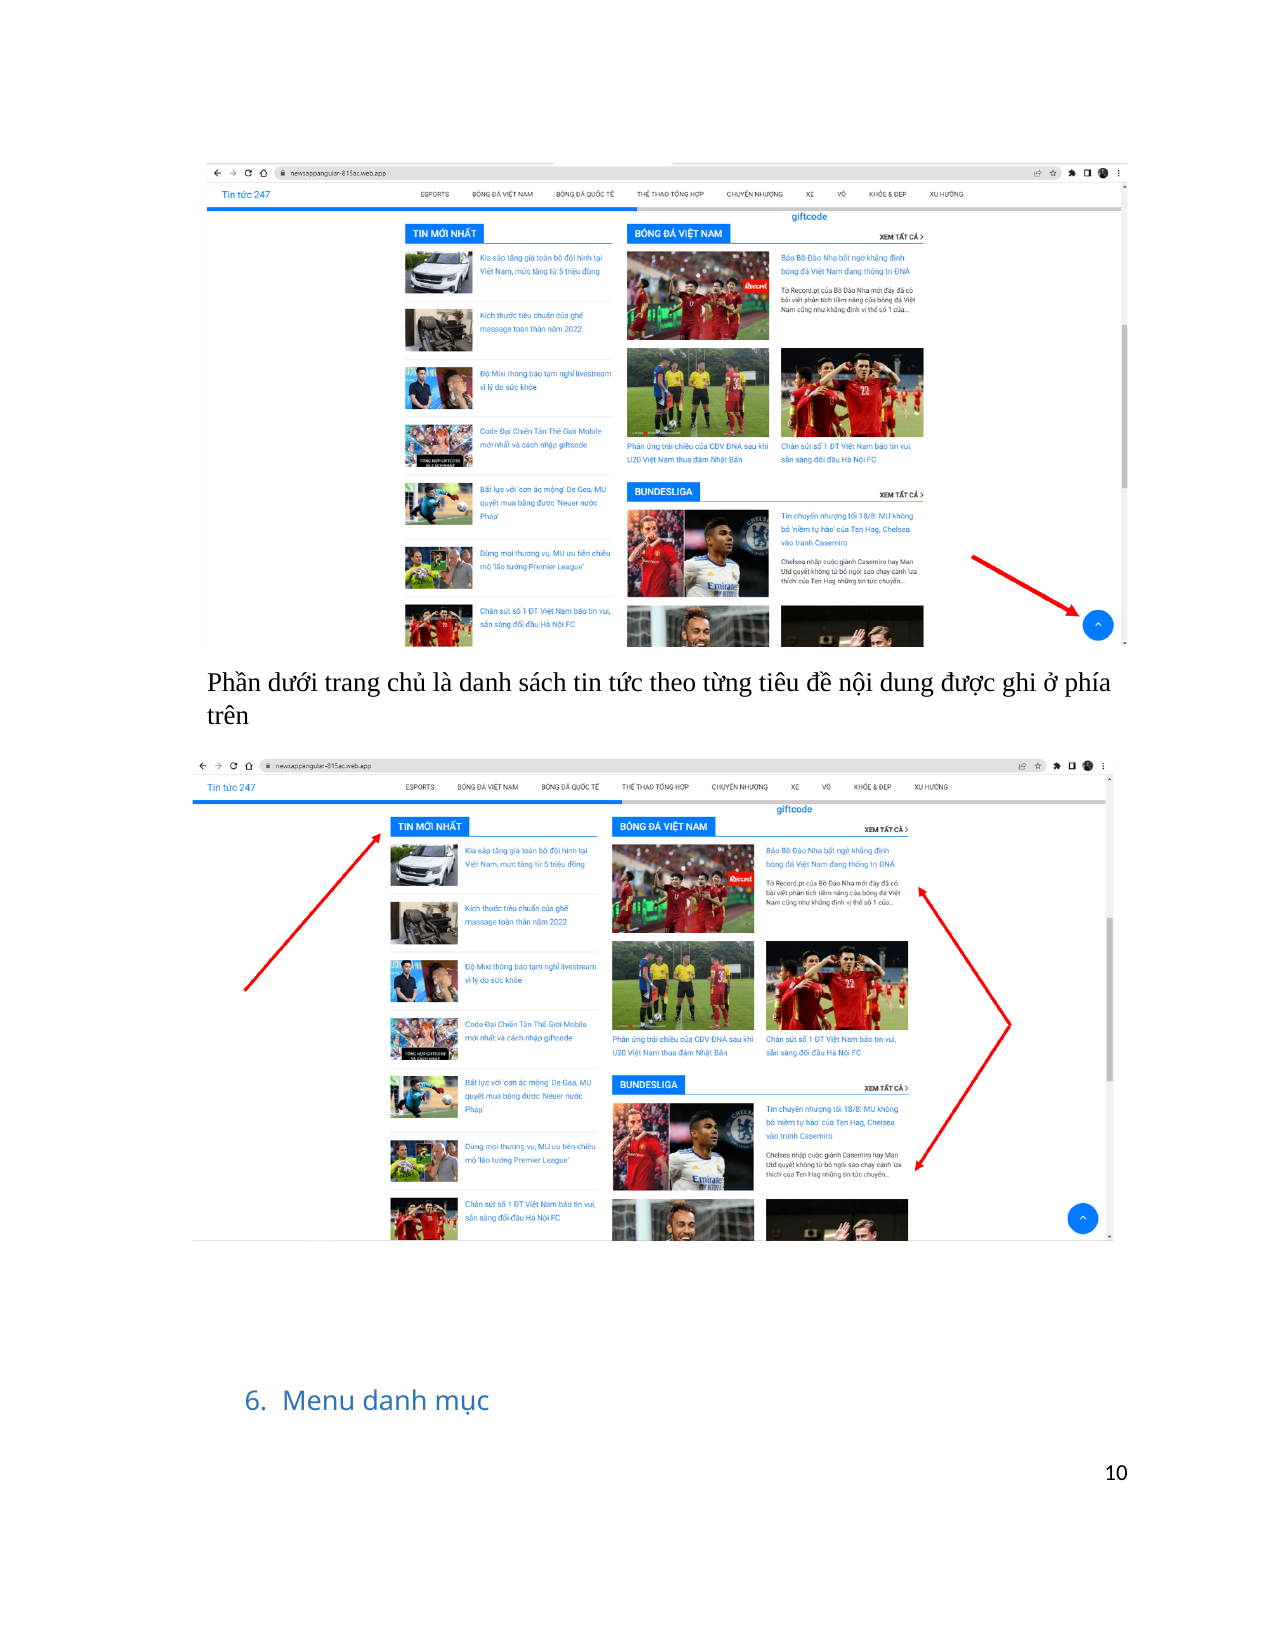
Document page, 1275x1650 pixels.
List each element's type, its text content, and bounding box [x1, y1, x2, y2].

text Phần dưới trang chủ là danh sách tin tức theo từng tiêu đề nội dung được ghi ở phía trên [207, 666, 1127, 730]
picture [206, 163, 1128, 647]
picture [192, 757, 1114, 1241]
subtitle Menu danh mục [244, 1382, 1127, 1418]
